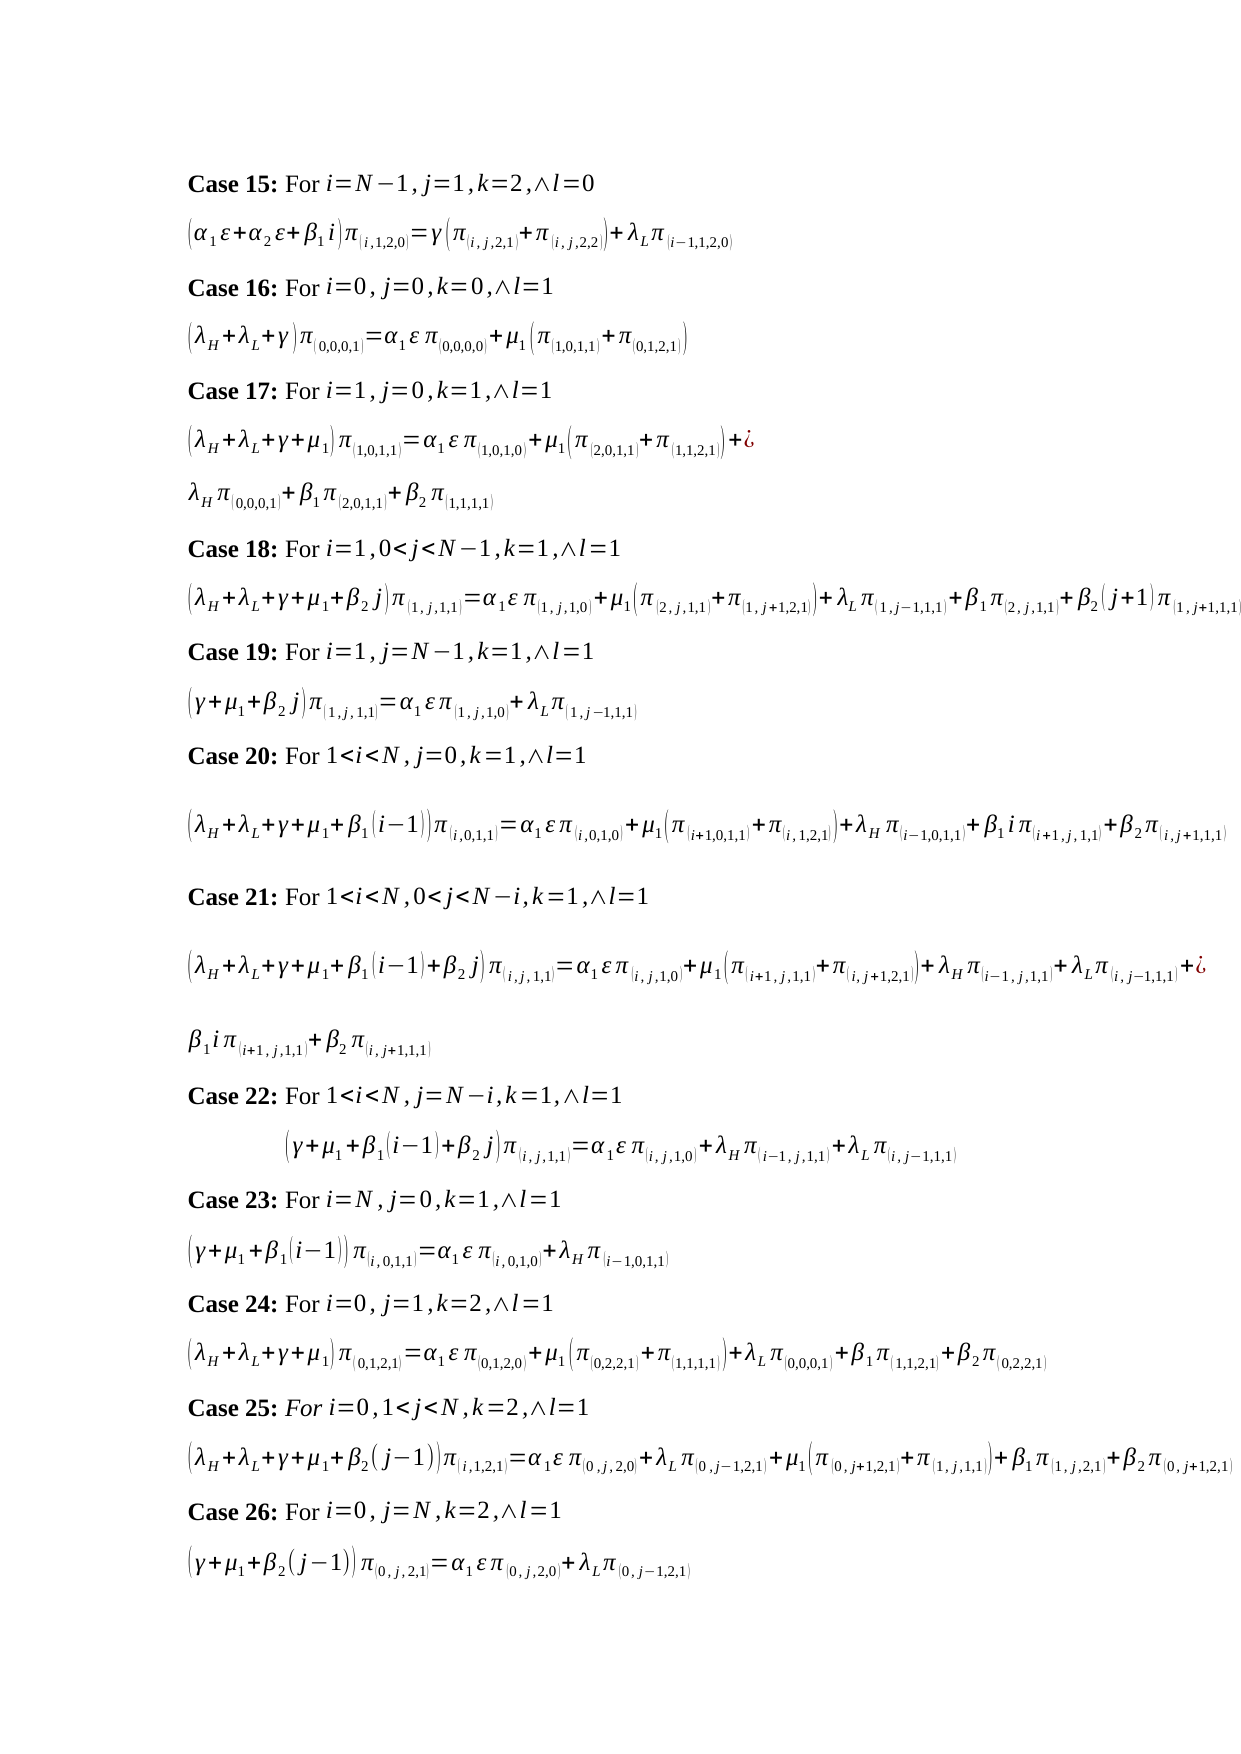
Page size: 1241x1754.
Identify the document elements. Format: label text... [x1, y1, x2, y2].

text Case 23: For [187, 1181, 1053, 1218]
text Case 25: For [187, 1388, 1053, 1426]
text Case 26: For [187, 1492, 1053, 1530]
text Case 24: For [187, 1285, 1053, 1322]
text Case 20: For [187, 737, 1053, 774]
text Case 19: For [187, 633, 1053, 671]
text Case 17: For [187, 372, 1053, 409]
text Case 16: For [187, 268, 1053, 306]
text Case 15: For [187, 164, 1053, 202]
text Case 18: For [187, 529, 1053, 567]
text Case 22: For [187, 1076, 1053, 1114]
text Case 21: For [187, 878, 1053, 916]
